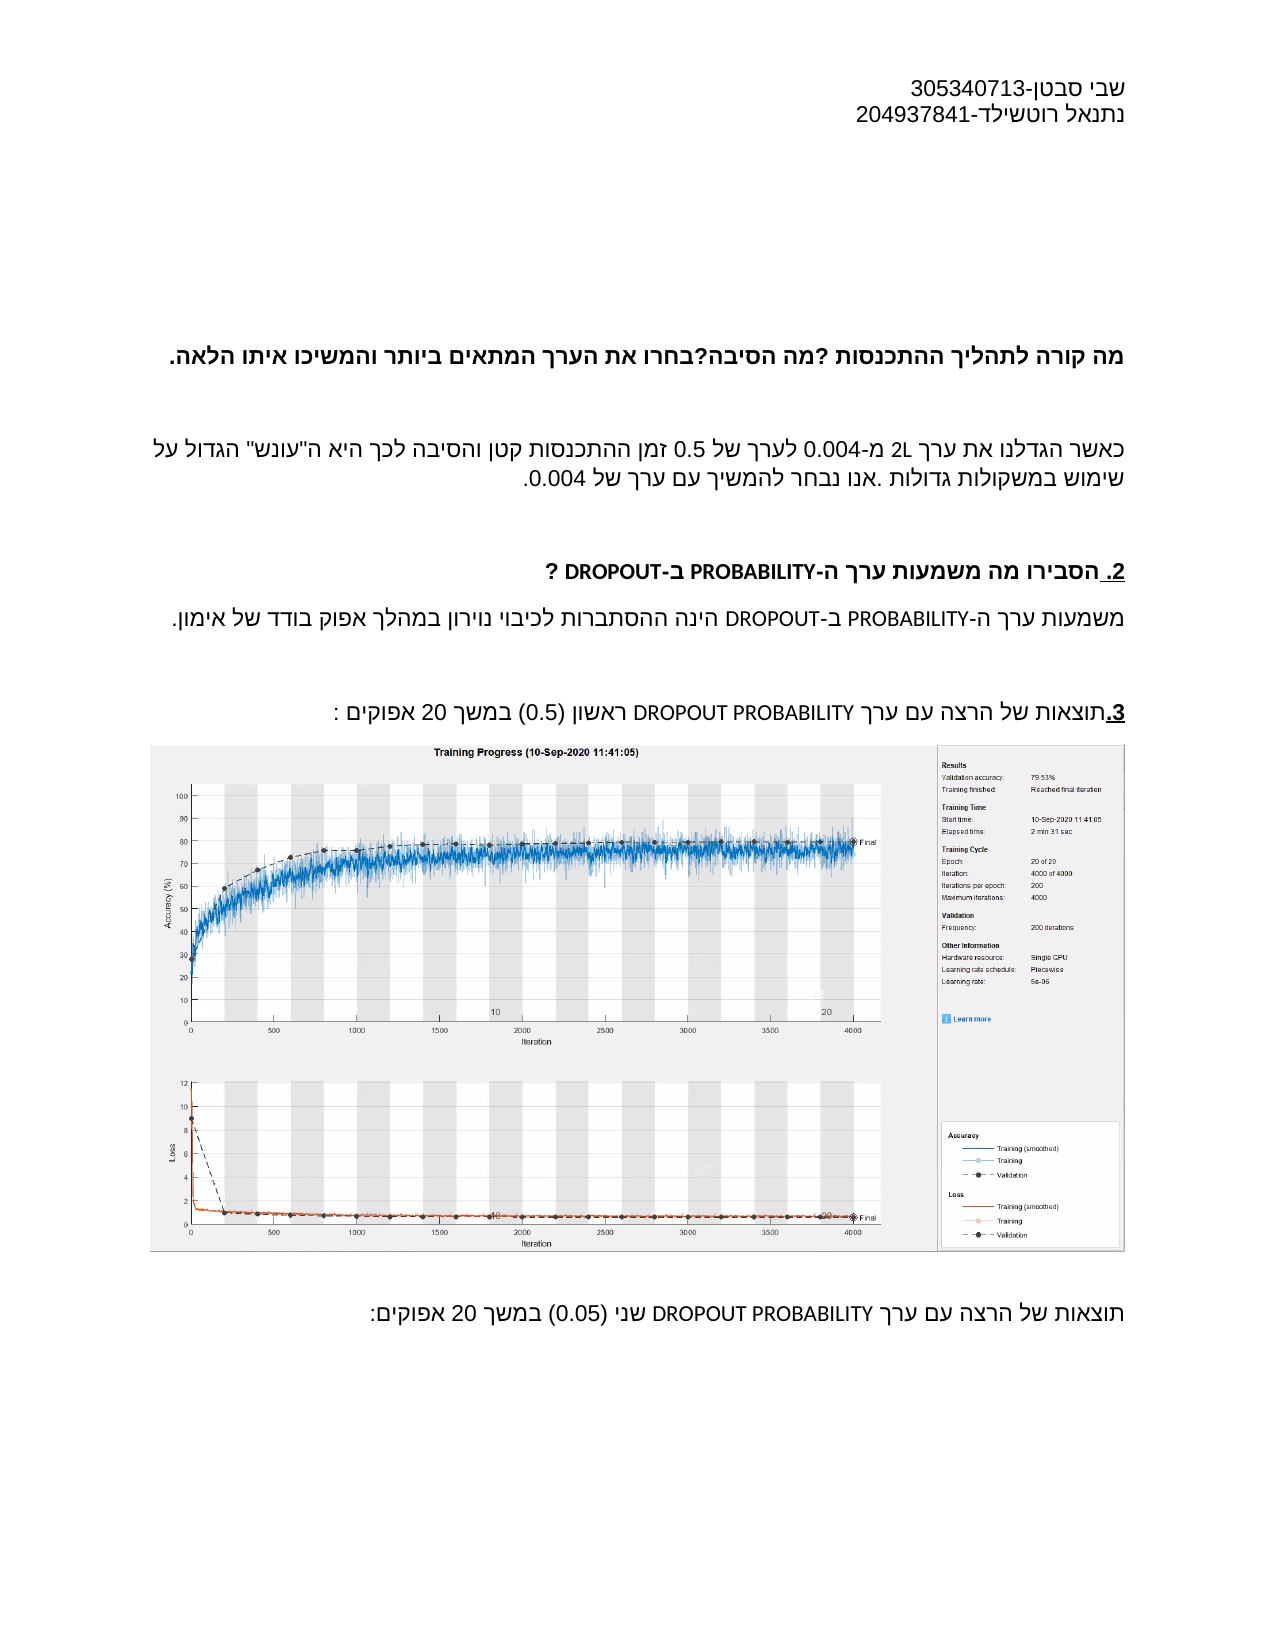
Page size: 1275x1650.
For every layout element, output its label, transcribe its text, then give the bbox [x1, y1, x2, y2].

text משמעות ערך ה-PROBABILITY ב-DROPOUT הינה ההסתברות לכיבוי נוירון במהלך אפוק בודד של אימון. [150, 604, 1125, 632]
text 3.תוצאות של הרצה עם ערך DROPOUT PROBABILITY ראשון (0.5) במשך 20 אפוקים : [150, 698, 1125, 726]
picture [150, 744, 1125, 1252]
text מה קורה לתהליך ההתכנסות ?מה הסיבה?בחרו את הערך המתאים ביותר והמשיכו איתו הלאה. [150, 343, 1125, 369]
text כאשר הגדלנו את ערך 2L מ-0.004 לערך של 0.5 זמן ההתכנסות קטן והסיבה לכך היא ה"עונש" הגדול על שימוש במשקולות גדולות .אנו נבחר להמשיך עם ערך של 0.004. [150, 435, 1125, 492]
text תוצאות של הרצה עם ערך DROPOUT PROBABILITY שני (0.05) במשך 20 אפוקים: [150, 1271, 1125, 1327]
text 2. הסבירו מה משמעות ערך ה-PROBABILITY ב-DROPOUT ? [150, 557, 1125, 585]
